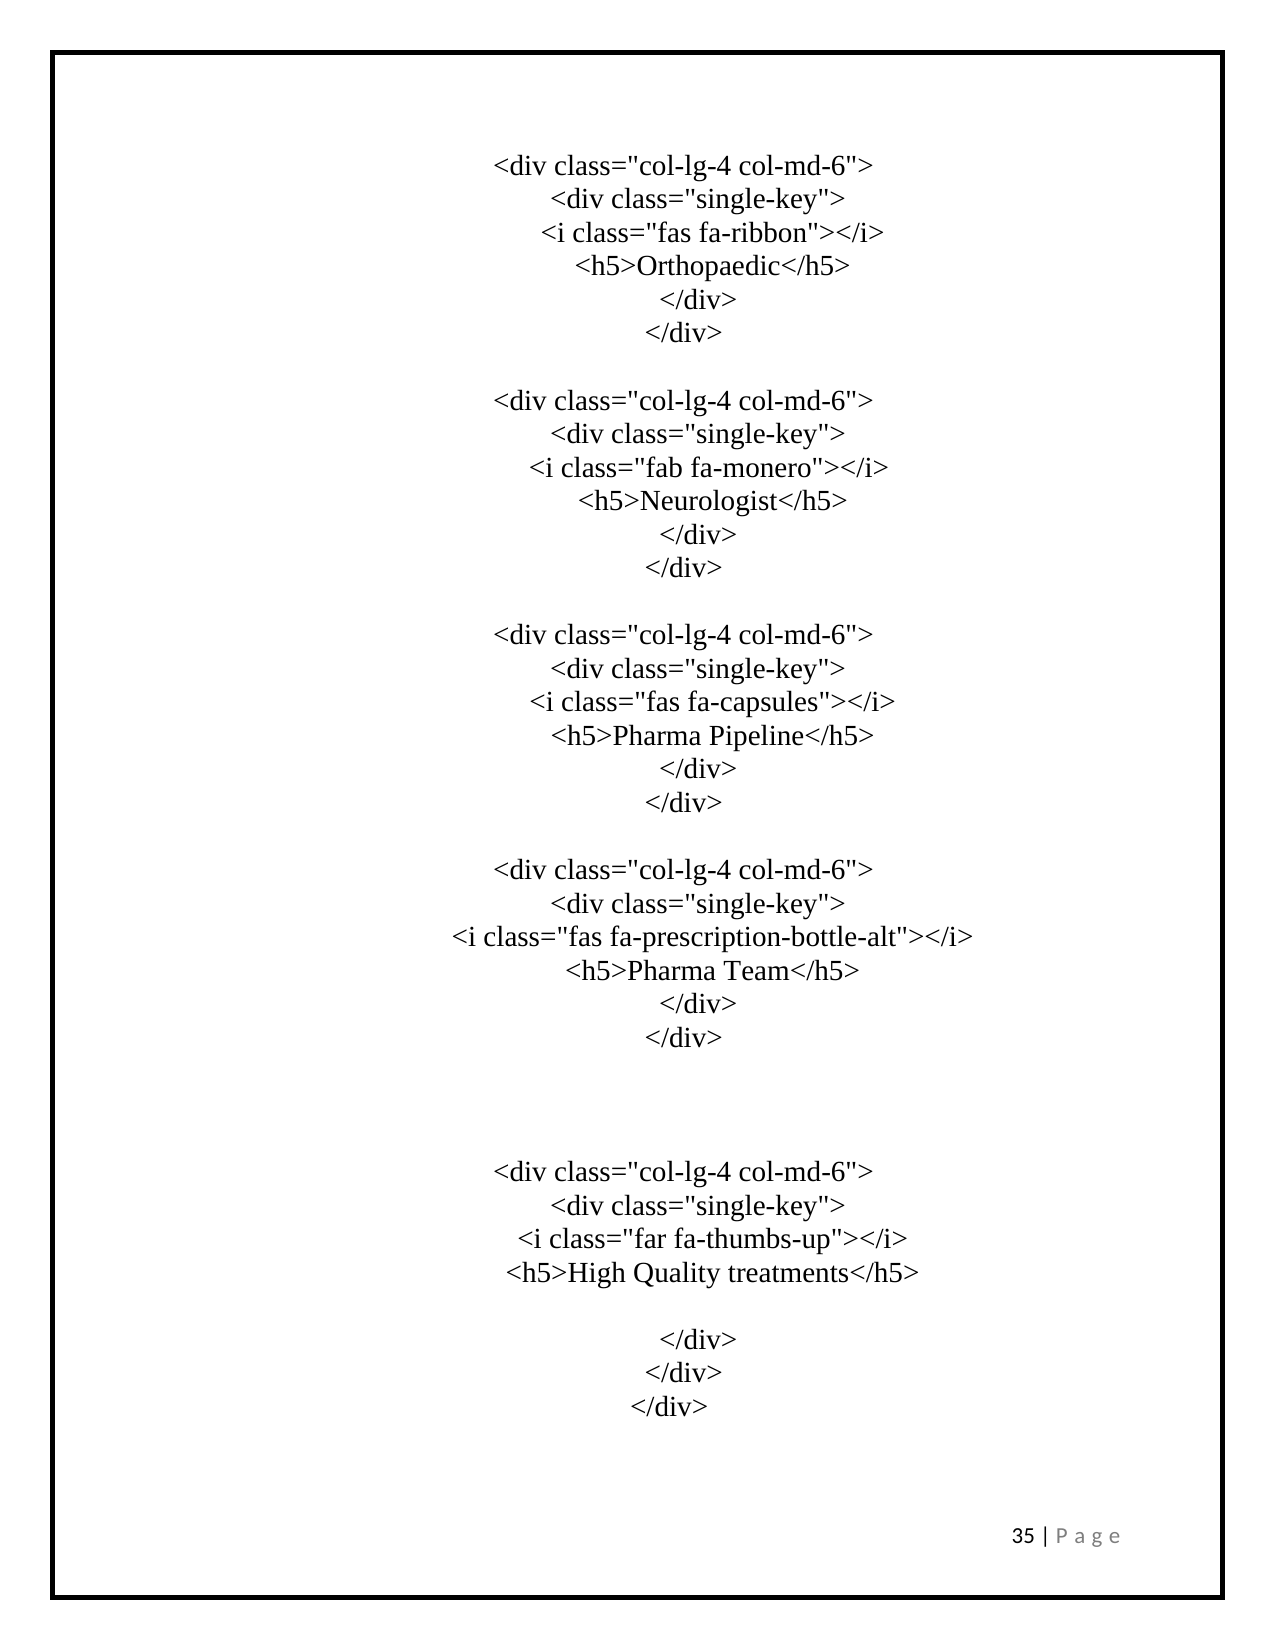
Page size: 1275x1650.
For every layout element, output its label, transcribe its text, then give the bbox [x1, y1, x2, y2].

text </div> [64, 1355, 1185, 1389]
text <i class="fas fa-capsules"></i> [64, 684, 1185, 718]
text <i class="far fa-thumbs-up"></i> [64, 1221, 1185, 1255]
text </div> [64, 1020, 1185, 1053]
text <h5>Pharma Team</h5> [64, 953, 1185, 986]
text </div> [64, 316, 1185, 349]
text <div class="col-lg-4 col-md-6"> [64, 852, 1185, 886]
text </div> [64, 986, 1185, 1020]
text <h5>Pharma Pipeline</h5> [64, 718, 1185, 752]
text </div> [64, 1322, 1185, 1355]
text </div> [64, 550, 1185, 584]
text <div class="col-lg-4 col-md-6"> [64, 148, 1185, 181]
text <div class="single-key"> [64, 416, 1185, 450]
text </div> [64, 517, 1185, 550]
text <div class="col-lg-4 col-md-6"> [64, 617, 1185, 651]
text <h5>High Quality treatments</h5> [64, 1255, 1185, 1288]
text <div class="single-key"> [64, 651, 1185, 684]
text <i class="fas fa-ribbon"></i> [64, 215, 1185, 248]
text <div class="single-key"> [64, 181, 1185, 215]
text <div class="col-lg-4 col-md-6"> [64, 1154, 1185, 1188]
text <div class="single-key"> [64, 886, 1185, 919]
text <div class="col-lg-4 col-md-6"> [64, 383, 1185, 416]
text </div> [64, 785, 1185, 819]
text <h5>Orthopaedic</h5> [64, 248, 1185, 282]
text <i class="fab fa-monero"></i> [64, 450, 1185, 483]
text <i class="fas fa-prescription-bottle-alt"></i> [64, 919, 1185, 953]
text </div> [64, 1389, 1185, 1422]
text <div class="single-key"> [64, 1188, 1185, 1221]
text <h5>Neurologist</h5> [64, 483, 1185, 517]
text </div> [64, 282, 1185, 316]
text </div> [64, 752, 1185, 785]
